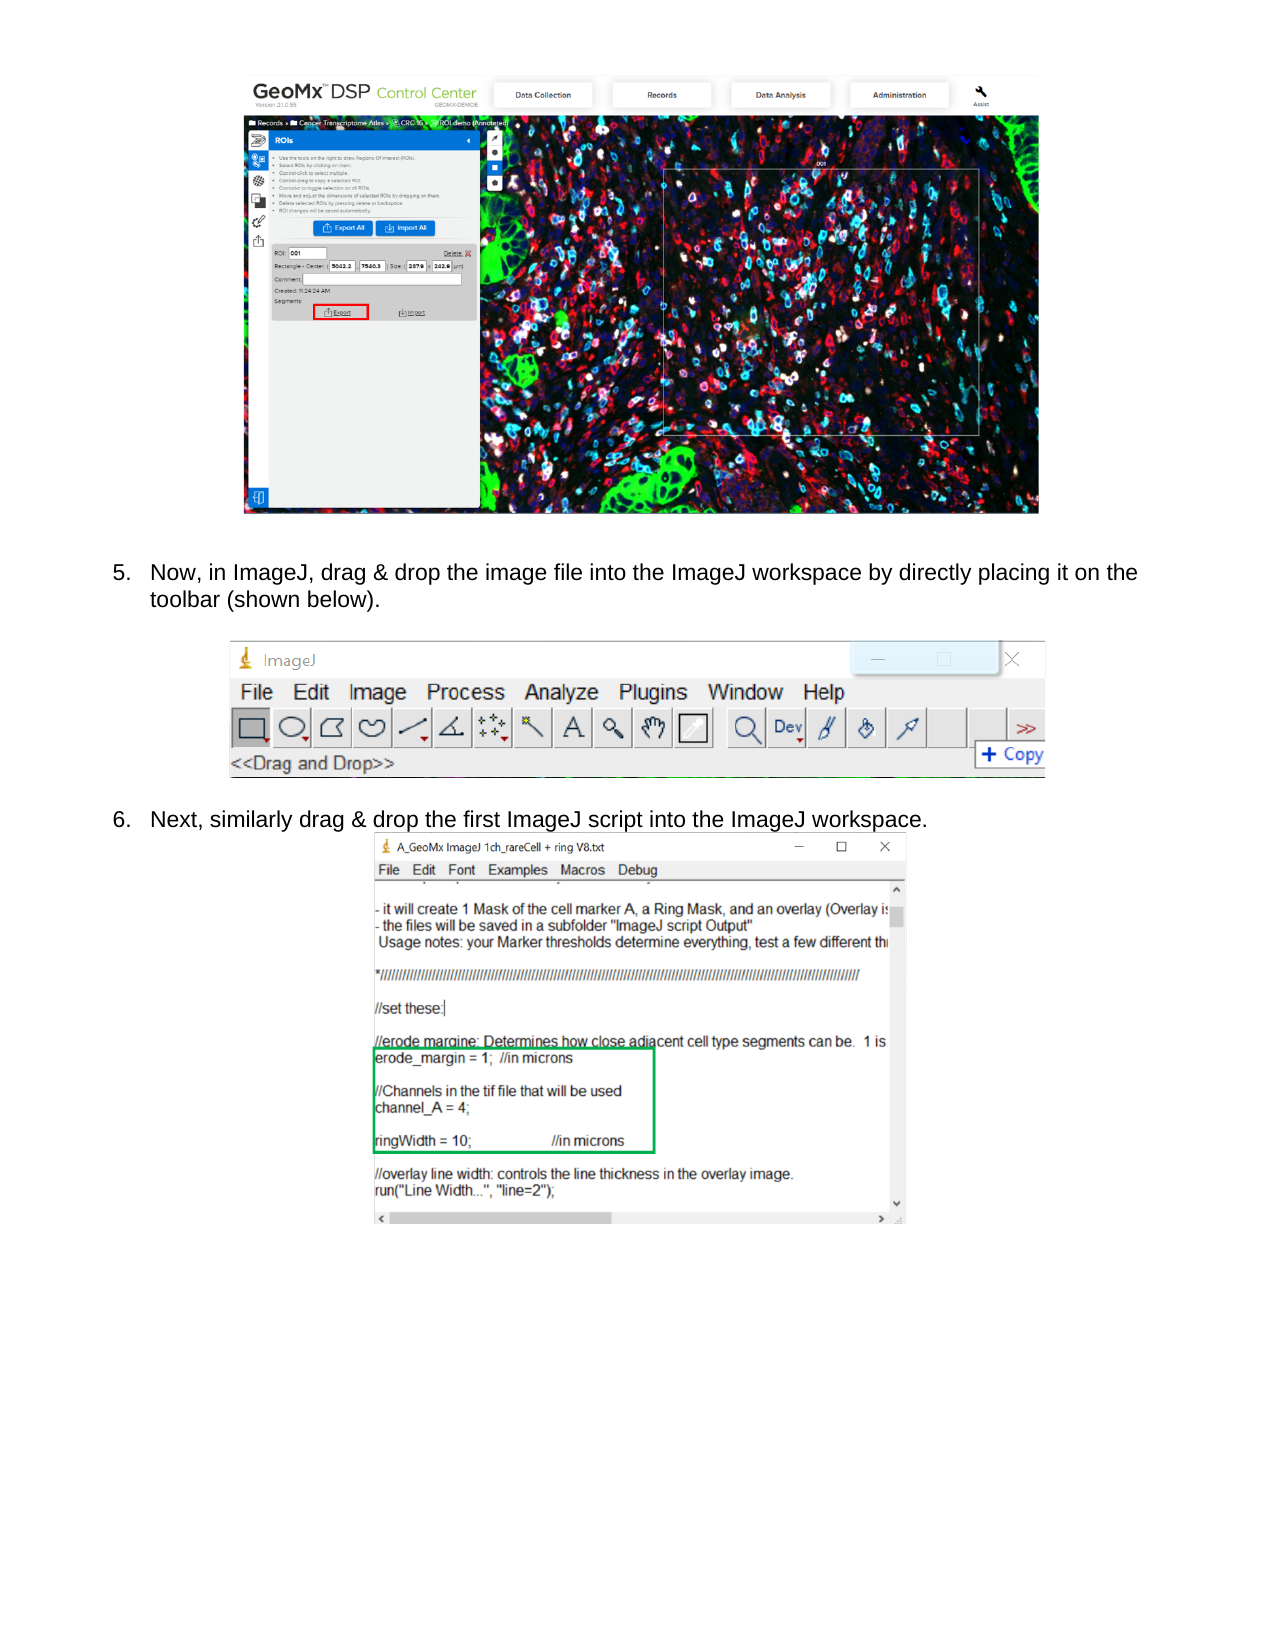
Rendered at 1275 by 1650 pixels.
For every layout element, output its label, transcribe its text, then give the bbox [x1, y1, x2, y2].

list Now, in ImageJ, drag & drop the image file into the ImageJ workspace by directly placing it on the toolbar (shown below). [112, 559, 1200, 640]
list Next, similarly drag & drop the first ImageJ script into the ImageJ workspace. [112, 806, 1200, 1229]
